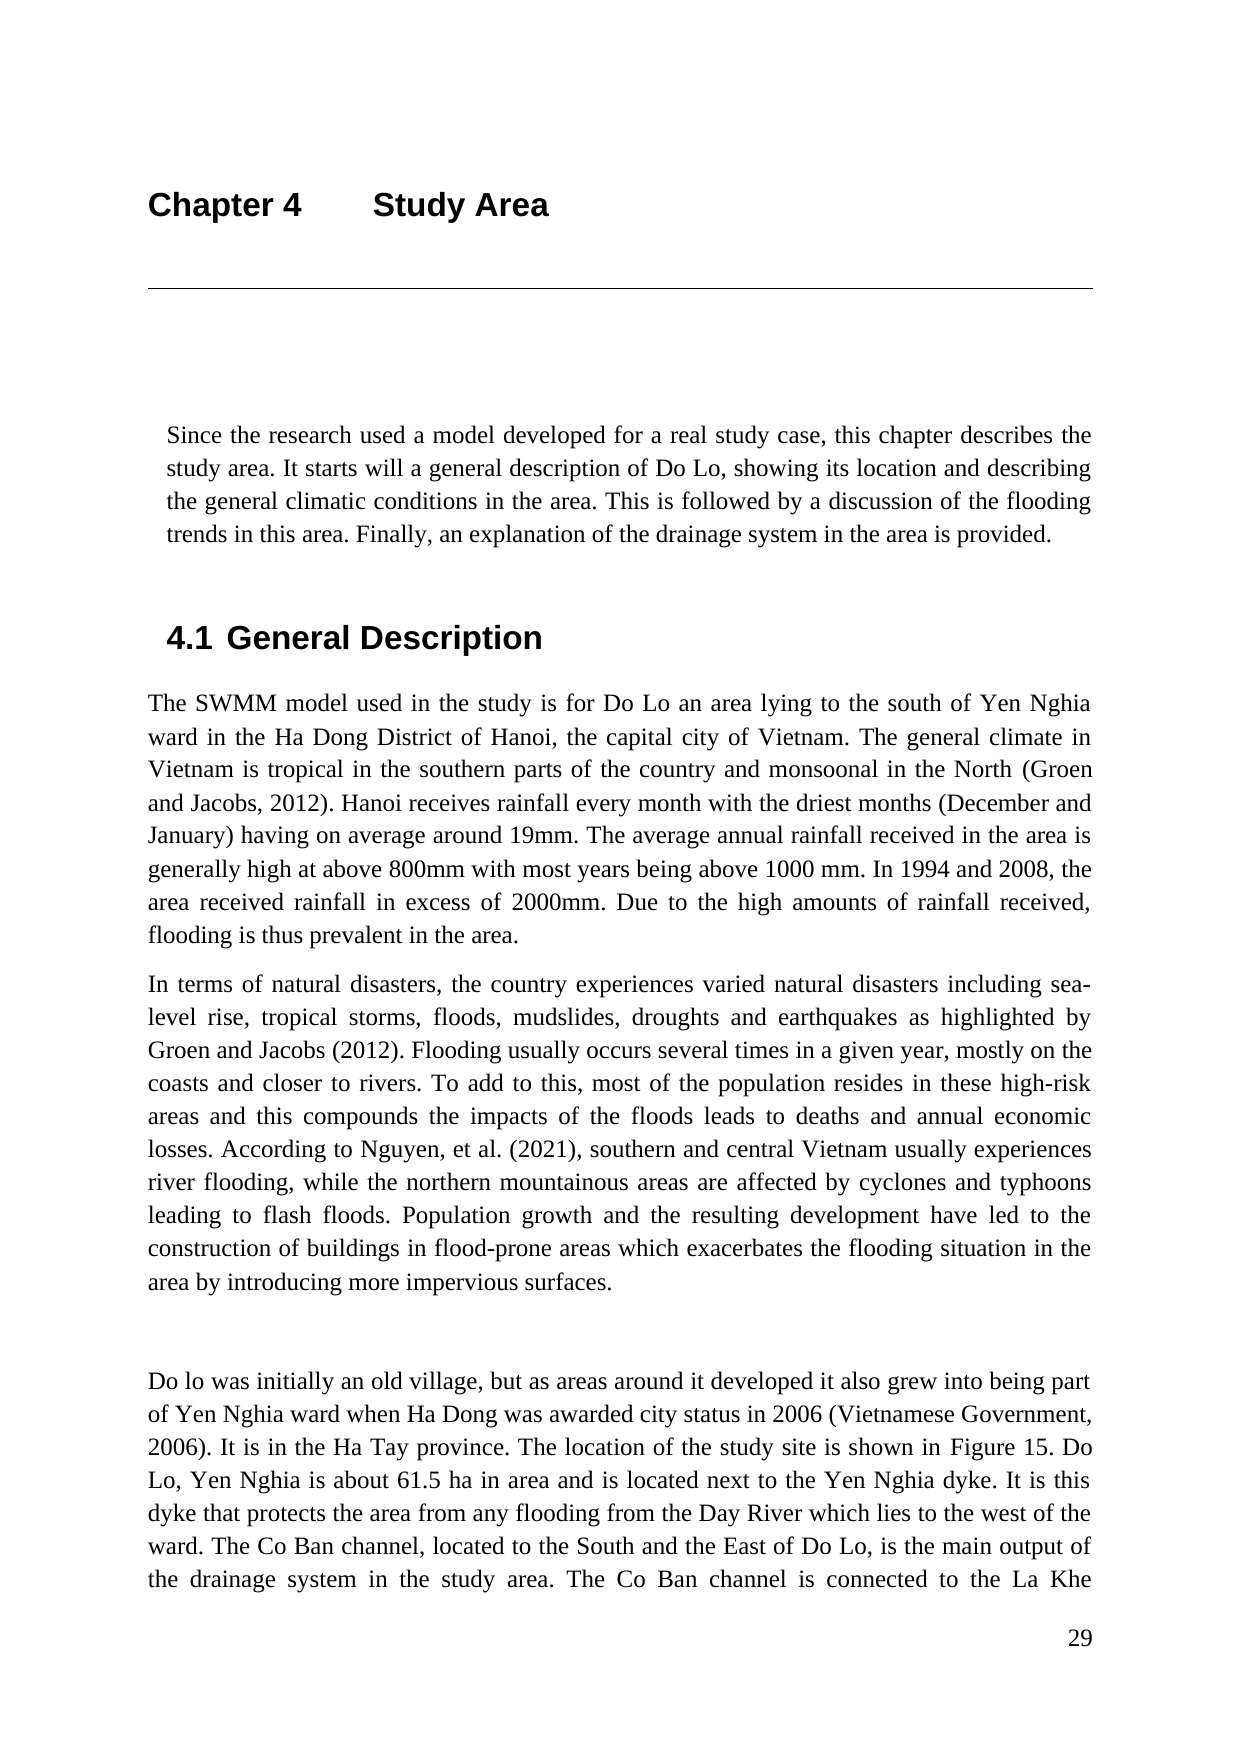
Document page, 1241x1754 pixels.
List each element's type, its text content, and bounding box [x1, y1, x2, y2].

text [148, 1366, 1093, 1593]
text Since the research used a model developed for a real study case, this chapter describes the study area. It starts will a general description of Do Lo, showing its location and describing the general climatic conditions in the area. This is followed by a discussion of the flooding trends in this area. Finally, an explanation of the drainage system in the area is provided. [166, 420, 1093, 548]
text In terms of natural disasters, the country experiences varied natural disasters including sea-level rise, tropical storms, floods, mudslides, droughts and earthquakes as highlighted by Groen and Jacobs (2012). Flooding usually occurs several times in a given year, mostly on the coasts and closer to rivers. To add to this, most of the population resides in these high-risk areas and this compounds the impacts of the floods leads to deaths and annual economic losses. According to Nguyen, et al. (2021), southern and central Vietnam usually experiences river flooding, while the northern mountainous areas are affected by cyclones and typhoons leading to flash floods. Population growth and the resulting development have led to the construction of buildings in flood-prone areas which exacerbates the flooding situation in the area by introducing more impervious surfaces. [148, 969, 1093, 1295]
text The SWMM model used in the study is for Do Lo an area lying to the south of Yen Nghia ward in the Ha Dong District of Hanoi, the capital city of Vietnam. The general climate in Vietnam is tropical in the southern parts of the country and monsoonal in the North (Groen and Jacobs, 2012). Hanoi receives rainfall every month with the driest months (December and January) having on average around 19mm. The average annual rainfall received in the area is generally high at above 800mm with most years being above 1000 mm. In 1994 and 2008, the area received rainfall in excess of 2000mm. Due to the high amounts of rainfall received, flooding is thus prevalent in the area. [148, 688, 1093, 948]
subtitle General Description [166, 618, 1093, 657]
subtitle Study Area [148, 185, 1093, 288]
